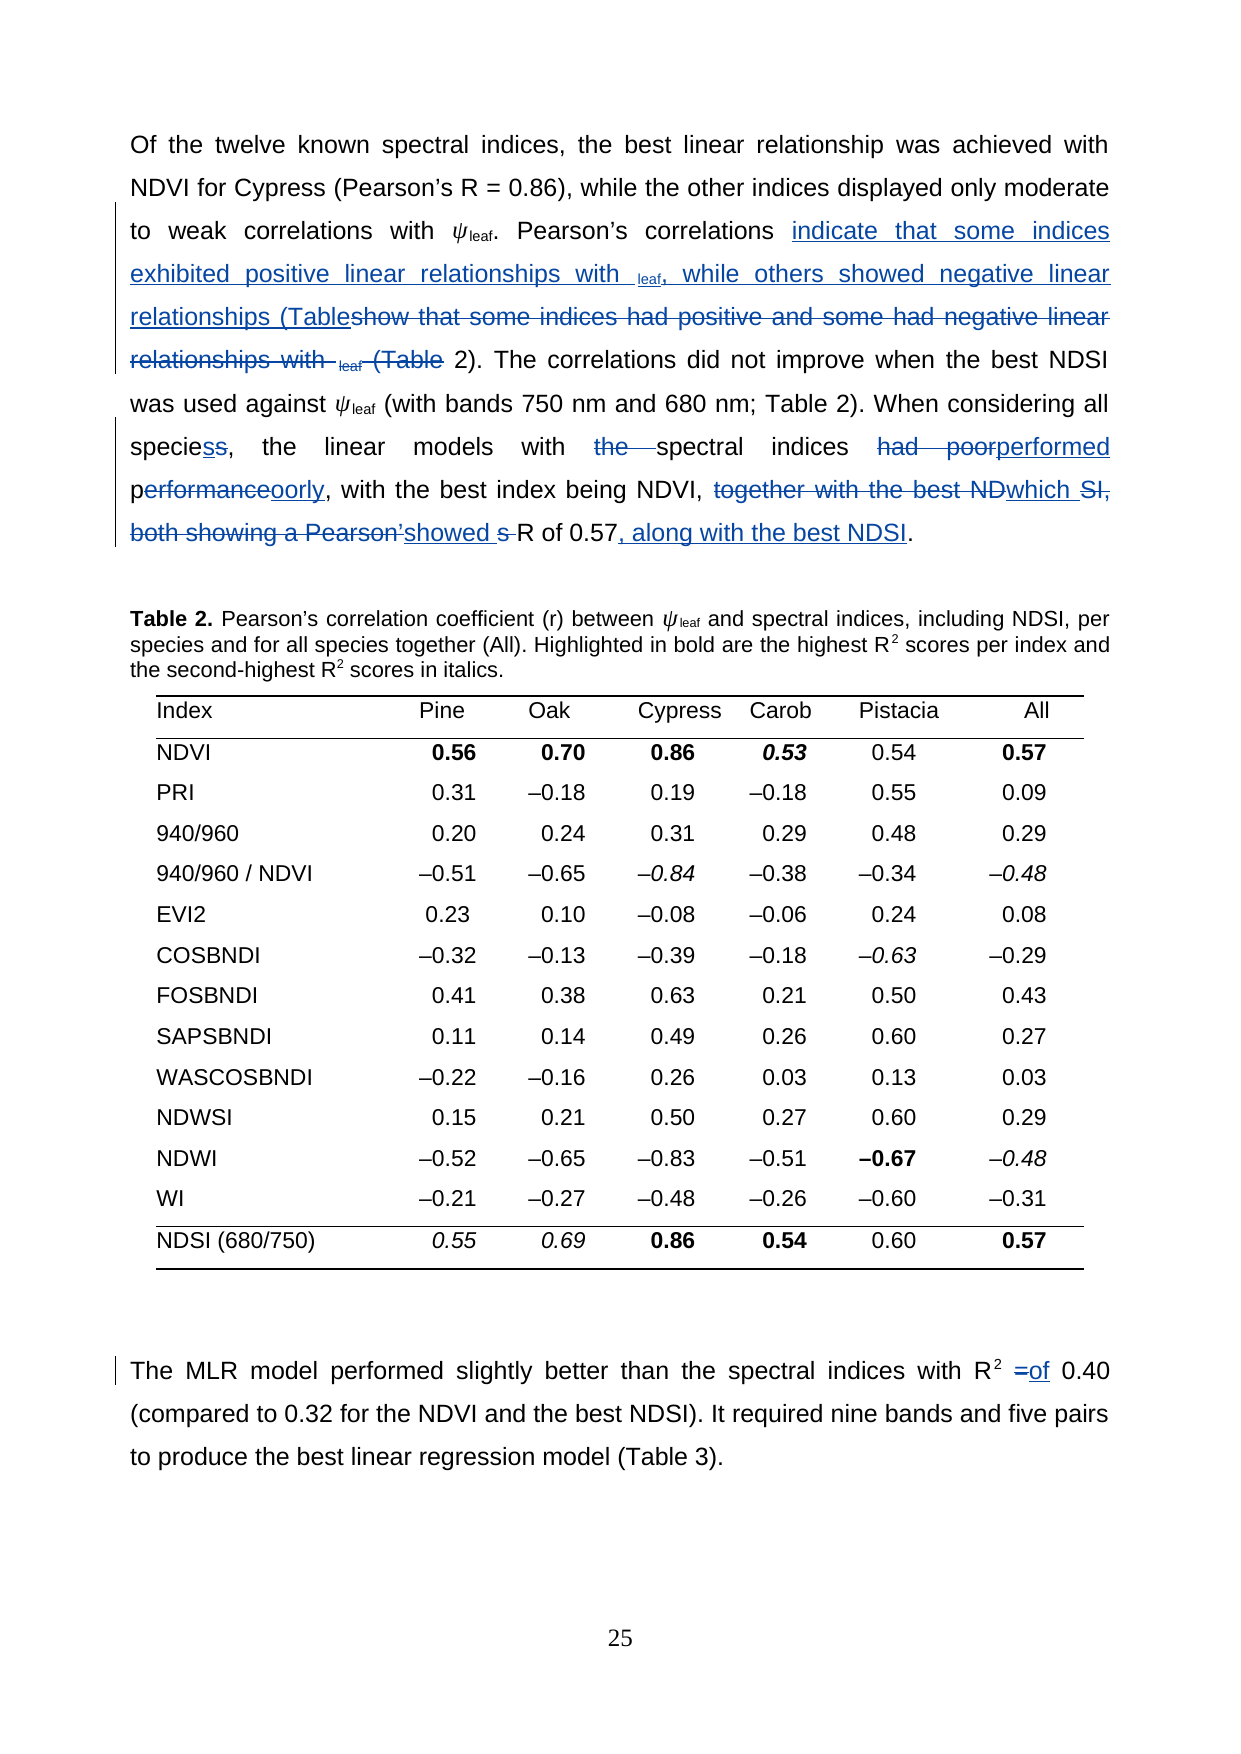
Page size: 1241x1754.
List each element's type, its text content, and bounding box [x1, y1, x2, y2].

table_cell EVI2 [156, 901, 419, 942]
table_cell 0.57 [989, 1227, 1084, 1268]
table_cell –0.06 [749, 901, 859, 942]
table_cell –0.18 [749, 942, 859, 982]
table_cell 0.41 [419, 982, 528, 1023]
table_cell 0.27 [749, 1104, 859, 1145]
table_cell –0.63 [859, 942, 989, 982]
table_cell PRI [156, 779, 419, 820]
table_cell 0.29 [989, 820, 1084, 860]
table_cell 0.43 [989, 982, 1084, 1023]
table_cell WASCOSBNDI [156, 1064, 419, 1104]
table_cell COSBNDI [156, 942, 419, 982]
table_cell –0.52 [419, 1145, 528, 1185]
table_cell 0.23 [419, 901, 528, 942]
table_cell 0.56 [419, 739, 528, 779]
table_header Oak [528, 697, 638, 737]
table_cell 0.20 [419, 820, 528, 860]
table_cell 0.08 [989, 901, 1084, 942]
table_cell –0.29 [989, 942, 1084, 982]
table_cell –0.31 [989, 1185, 1084, 1226]
text The MLR model performed slightly better than the spectral indices with R2 0.40 (compared to 0.32 for the NDVI and the best NDSI). It required nine bands and five pairs to produce the best linear regression model (Table 3). [130, 1356, 1110, 1471]
table_header All [989, 697, 1084, 737]
table_cell NDWI [156, 1145, 419, 1185]
table_cell 0.26 [749, 1023, 859, 1063]
table_cell –0.65 [528, 860, 638, 901]
table_cell 0.60 [859, 1104, 989, 1145]
table_cell –0.16 [528, 1064, 638, 1104]
table_cell 0.54 [859, 739, 989, 779]
table_cell 0.29 [749, 820, 859, 860]
table_cell 0.55 [859, 779, 989, 820]
text Of the twelve known spectral indices, the best linear relationship was achieved with NDVI for Cypress (Pearson’s R = 0.86), while the other indices displayed only moderate to weak correlations with leaf. Pearson’s correlations 2). The correlations did not improve when the best NDSI was used against leaf (with bands 750 nm and 680 nm; Table 2). When considering all specie, the linear models with spectral indices p, with the best index being NDVI, R of 0.57. [130, 130, 1110, 547]
table_cell NDVI [156, 739, 419, 779]
table_cell 0.86 [638, 739, 749, 779]
table_cell 0.38 [528, 982, 638, 1023]
table_cell 0.54 [749, 1227, 859, 1268]
table_cell 0.53 [749, 739, 859, 779]
table_header Pistacia [859, 697, 989, 737]
table_cell 940/960 / NDVI [156, 860, 419, 901]
table_cell 0.50 [638, 1104, 749, 1145]
table_cell 0.70 [528, 739, 638, 779]
table_header Cypress [638, 697, 749, 737]
table_cell 0.63 [638, 982, 749, 1023]
table_cell 0.55 [419, 1227, 528, 1268]
text Table 2. Pearson’s correlation coefficient (r) between leaf and spectral indices, including NDSI, per species and for all species together (All). Highlighted in bold are the highest R2 scores per index and the second-highest R2 scores in italics. [130, 604, 1110, 682]
table_cell –0.21 [419, 1185, 528, 1226]
table_cell –0.22 [419, 1064, 528, 1104]
table_cell 0.11 [419, 1023, 528, 1063]
table_cell 0.24 [859, 901, 989, 942]
table_cell SAPSBNDI [156, 1023, 419, 1063]
table_cell 0.21 [528, 1104, 638, 1145]
table_header Pine [419, 697, 528, 737]
table_cell –0.08 [638, 901, 749, 942]
table_cell 0.29 [989, 1104, 1084, 1145]
table_cell 0.49 [638, 1023, 749, 1063]
table_cell 0.69 [528, 1227, 638, 1268]
table_cell 0.57 [989, 739, 1084, 779]
table_header Index [156, 697, 419, 737]
table_cell 0.31 [638, 820, 749, 860]
table_cell 0.19 [638, 779, 749, 820]
table_cell 940/960 [156, 820, 419, 860]
table_cell NDWSI [156, 1104, 419, 1145]
table_cell –0.67 [859, 1145, 989, 1185]
table_cell 0.03 [749, 1064, 859, 1104]
table_cell –0.51 [419, 860, 528, 901]
table_cell 0.03 [989, 1064, 1084, 1104]
table_cell 0.10 [528, 901, 638, 942]
table_cell –0.84 [638, 860, 749, 901]
table_cell –0.48 [989, 860, 1084, 901]
table_cell –0.51 [749, 1145, 859, 1185]
table_cell 0.48 [859, 820, 989, 860]
table_cell 0.86 [638, 1227, 749, 1268]
table_cell WI [156, 1185, 419, 1226]
table_cell FOSBNDI [156, 982, 419, 1023]
table_cell –0.65 [528, 1145, 638, 1185]
table_cell –0.18 [528, 779, 638, 820]
table_cell –0.60 [859, 1185, 989, 1226]
table_cell 0.15 [419, 1104, 528, 1145]
table_cell –0.13 [528, 942, 638, 982]
table_cell 0.50 [859, 982, 989, 1023]
table_cell –0.83 [638, 1145, 749, 1185]
table_cell –0.27 [528, 1185, 638, 1226]
table_cell 0.21 [749, 982, 859, 1023]
table_cell –0.39 [638, 942, 749, 982]
table_cell –0.48 [638, 1185, 749, 1226]
table_cell –0.18 [749, 779, 859, 820]
table_cell –0.34 [859, 860, 989, 901]
table_cell –0.38 [749, 860, 859, 901]
table_cell 0.31 [419, 779, 528, 820]
table_header Carob [749, 697, 859, 737]
table_cell 0.27 [989, 1023, 1084, 1063]
table_cell –0.26 [749, 1185, 859, 1226]
table_cell 0.60 [859, 1227, 989, 1268]
table_cell NDSI (680/750) [156, 1227, 419, 1268]
table_cell 0.13 [859, 1064, 989, 1104]
table_cell 0.60 [859, 1023, 989, 1063]
table_cell –0.32 [419, 942, 528, 982]
table_cell 0.26 [638, 1064, 749, 1104]
table_cell 0.14 [528, 1023, 638, 1063]
table_cell –0.48 [989, 1145, 1084, 1185]
table_cell 0.09 [989, 779, 1084, 820]
table_cell 0.24 [528, 820, 638, 860]
